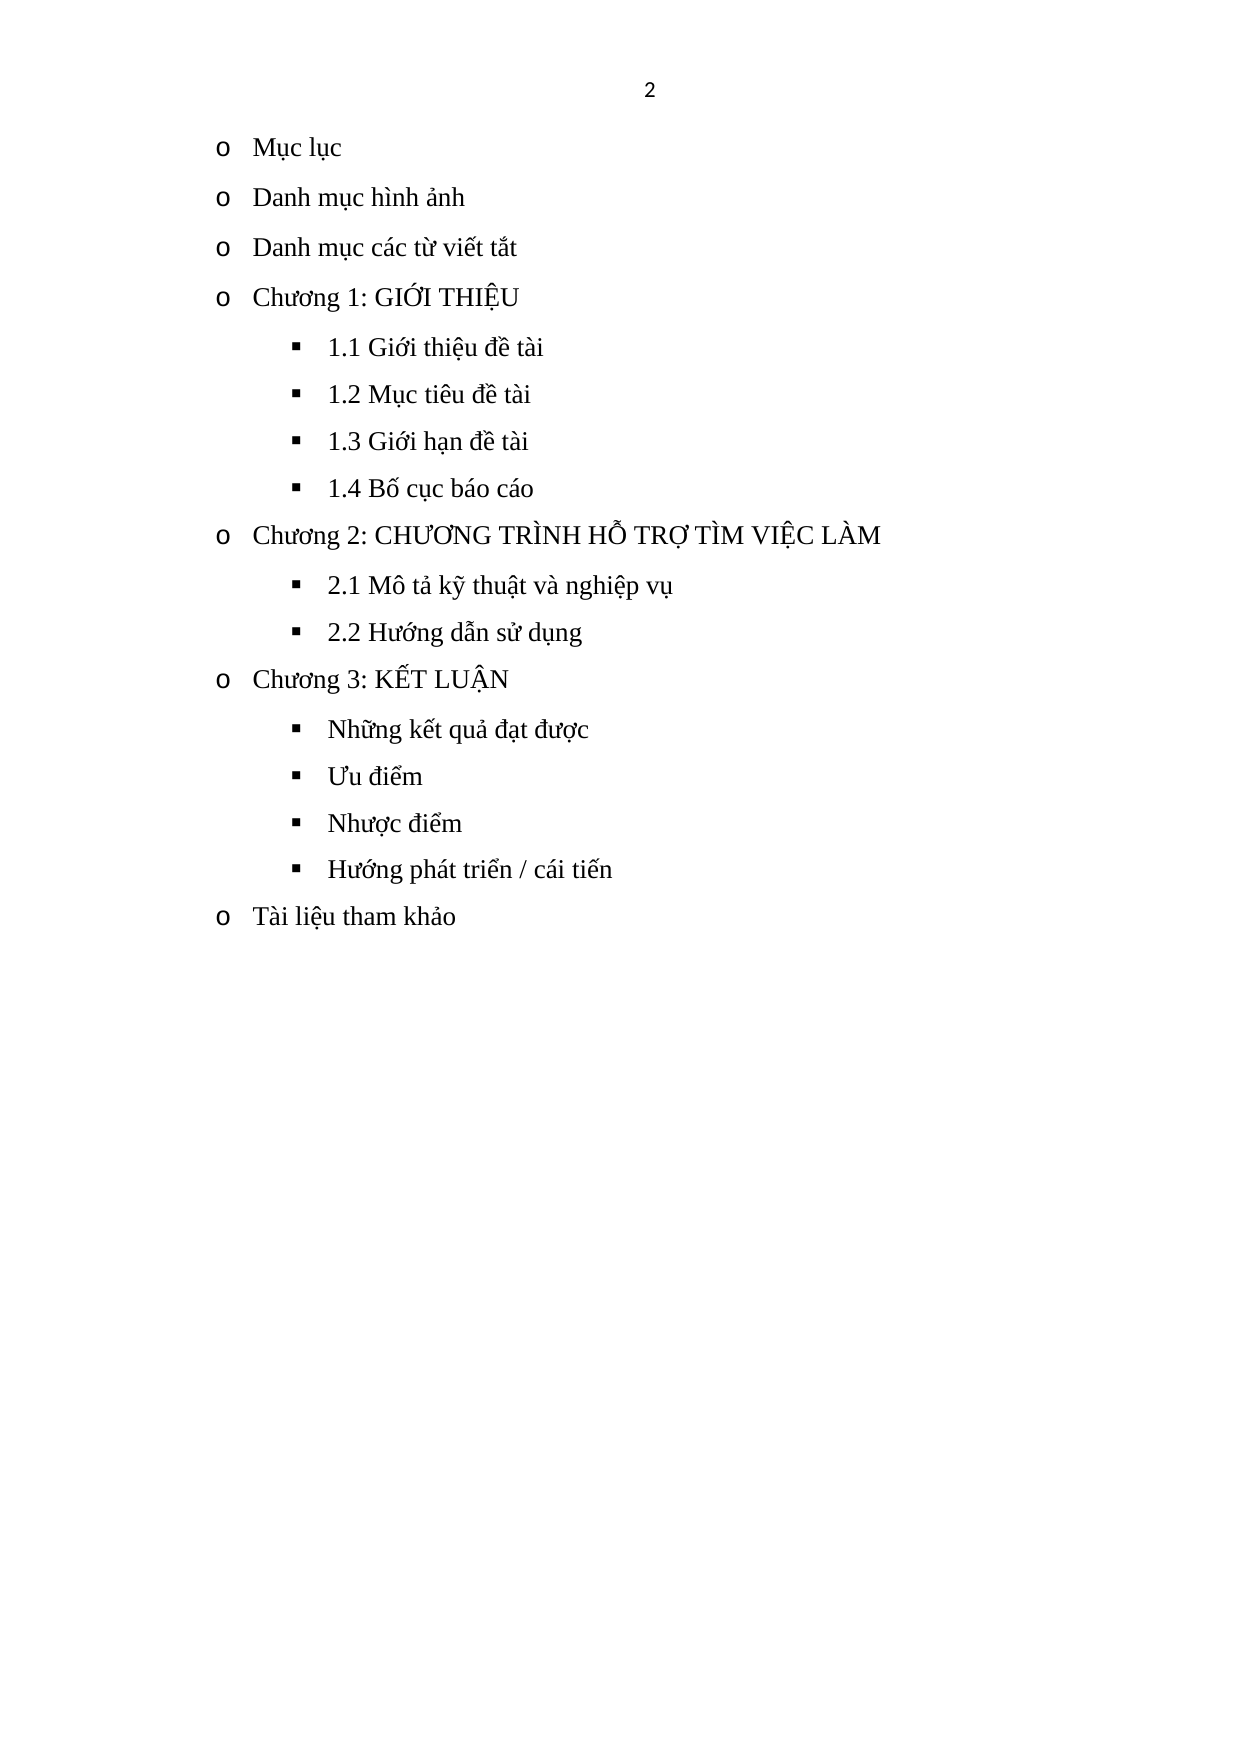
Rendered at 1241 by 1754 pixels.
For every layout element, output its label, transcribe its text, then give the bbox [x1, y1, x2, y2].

list Mục lục [215, 131, 1122, 164]
list 2.1 Mô tả kỹ thuật và nghiệp vụ [290, 569, 1122, 600]
list Tài liệu tham khảo [215, 900, 1122, 934]
list Nhược điểm [290, 807, 1122, 838]
list Hướng phát triển / cái tiến [290, 853, 1122, 885]
list Những kết quả đạt được [290, 713, 1122, 744]
list Danh mục các từ viết tắt [215, 231, 1122, 265]
list Danh mục hình ảnh [215, 181, 1122, 214]
list Chương 1: GIỚI THIỆU [215, 281, 1122, 315]
list 1.1 Giới thiệu đề tài [290, 331, 1122, 363]
list Chương 2: CHƯƠNG TRÌNH HỖ TRỢ TÌM VIỆC LÀM [215, 519, 1122, 552]
list Ưu điểm [290, 760, 1122, 791]
list 1.2 Mục tiêu đề tài [290, 378, 1122, 409]
list 1.3 Giới hạn đề tài [290, 425, 1122, 456]
list 1.4 Bố cục báo cáo [290, 472, 1122, 503]
list 2.2 Hướng dẫn sử dụng [290, 616, 1122, 647]
list Chương 3: KẾT LUẬN [215, 663, 1122, 696]
